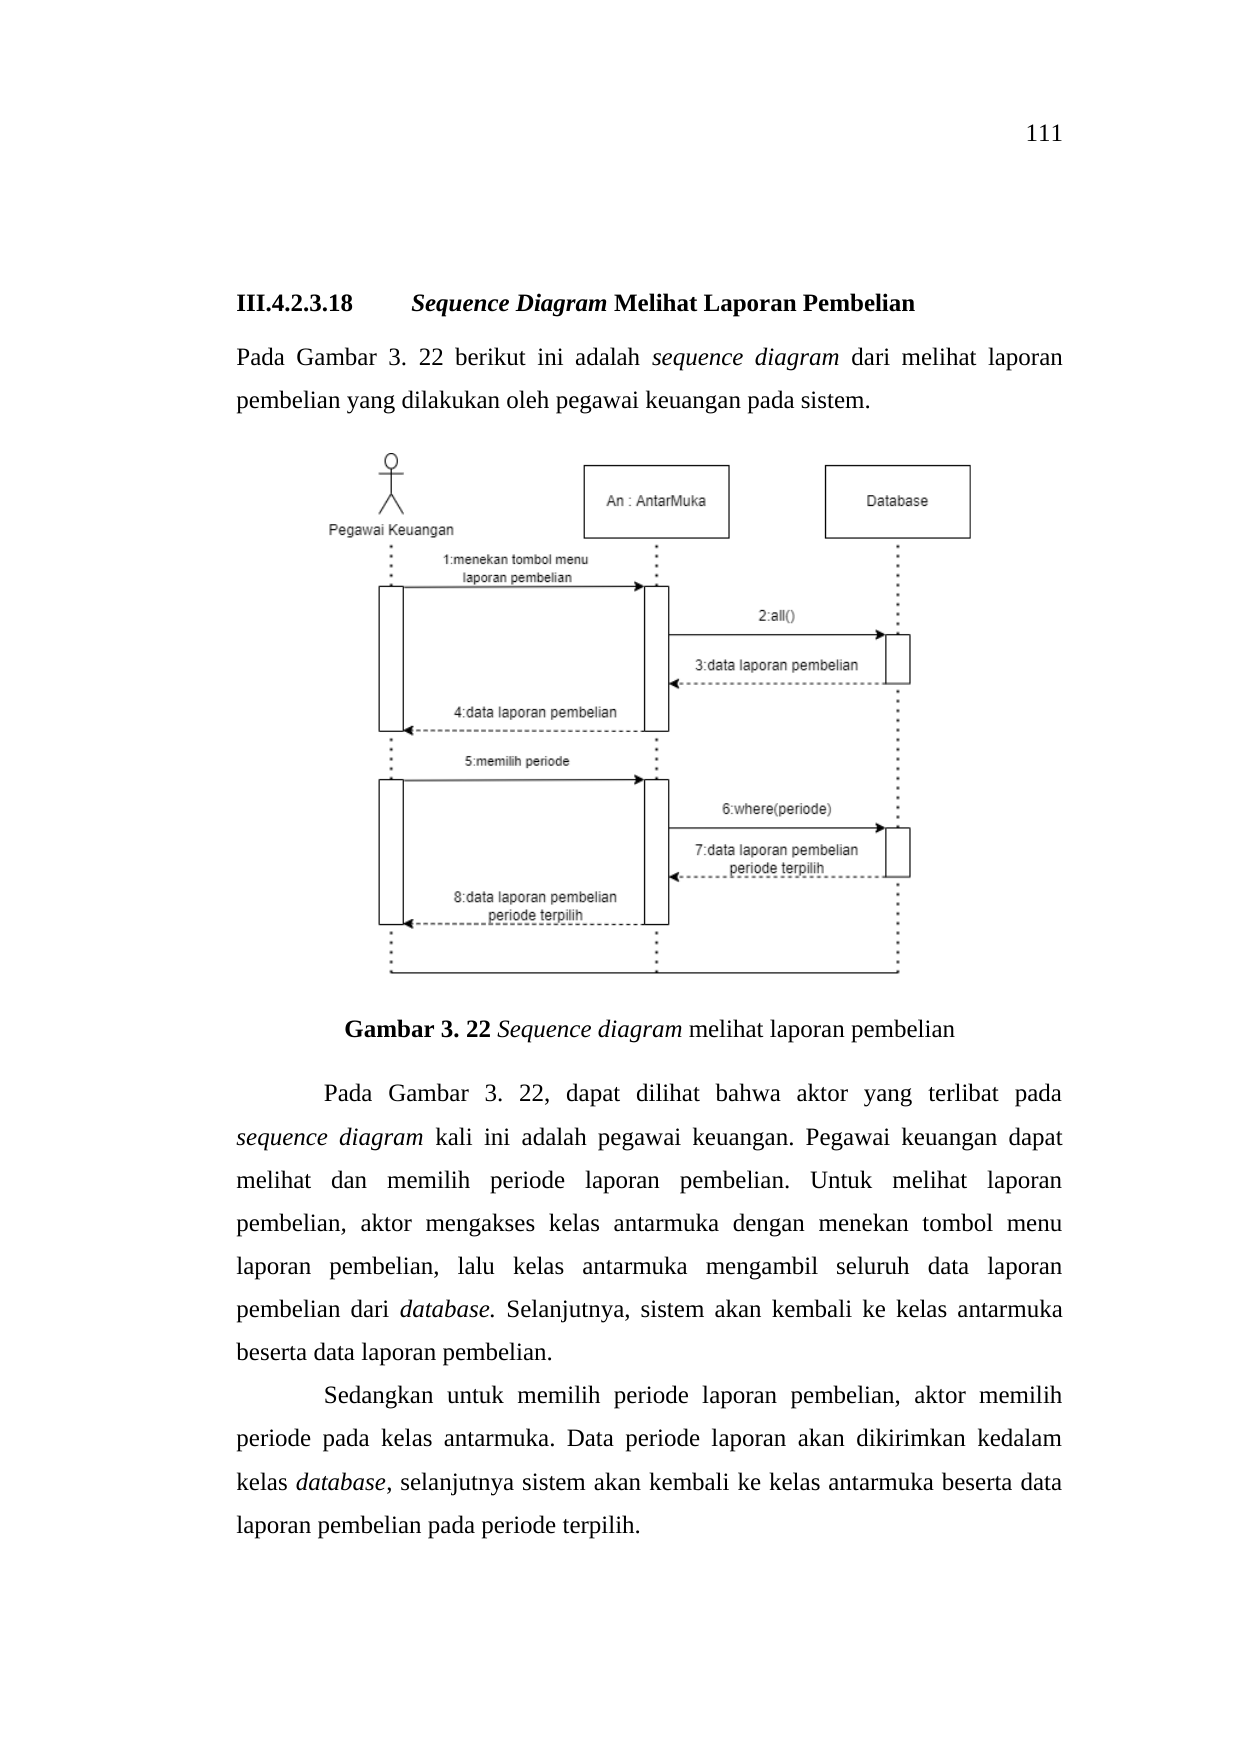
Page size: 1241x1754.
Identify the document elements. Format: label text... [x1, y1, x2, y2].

text Sedangkan untuk memilih periode laporan pembelian, aktor memilih periode pada kelas antarmuka. Data periode laporan akan dikirimkan kedalam kelas database, selanjutnya sistem akan kembali ke kelas antarmuka beserta data laporan pembelian pada periode terpilih. [236, 1380, 1063, 1538]
text Gambar 3. 22 Sequence diagram melihat laporan pembelian [236, 1014, 1063, 1043]
text Pada Gambar 3. 22 berikut ini adalah sequence diagram dari melihat laporan pembelian yang dilakukan oleh pegawai keuangan pada sistem. [236, 342, 1063, 414]
picture [328, 453, 971, 976]
text Pada Gambar 3. 22, dapat dilihat bahwa aktor yang terlibat pada sequence diagram kali ini adalah pegawai keuangan. Pegawai keuangan dapat melihat dan memilih periode laporan pembelian. Untuk melihat laporan pembelian, aktor mengakses kelas antarmuka dengan menekan tombol menu laporan pembelian, lalu kelas antarmuka mengambil seluruh data laporan pembelian dari database. Selanjutnya, sistem akan kembali ke kelas antarmuka beserta data laporan pembelian. [236, 1078, 1063, 1366]
subtitle Sequence Diagram Melihat Laporan Pembelian [236, 288, 1063, 317]
